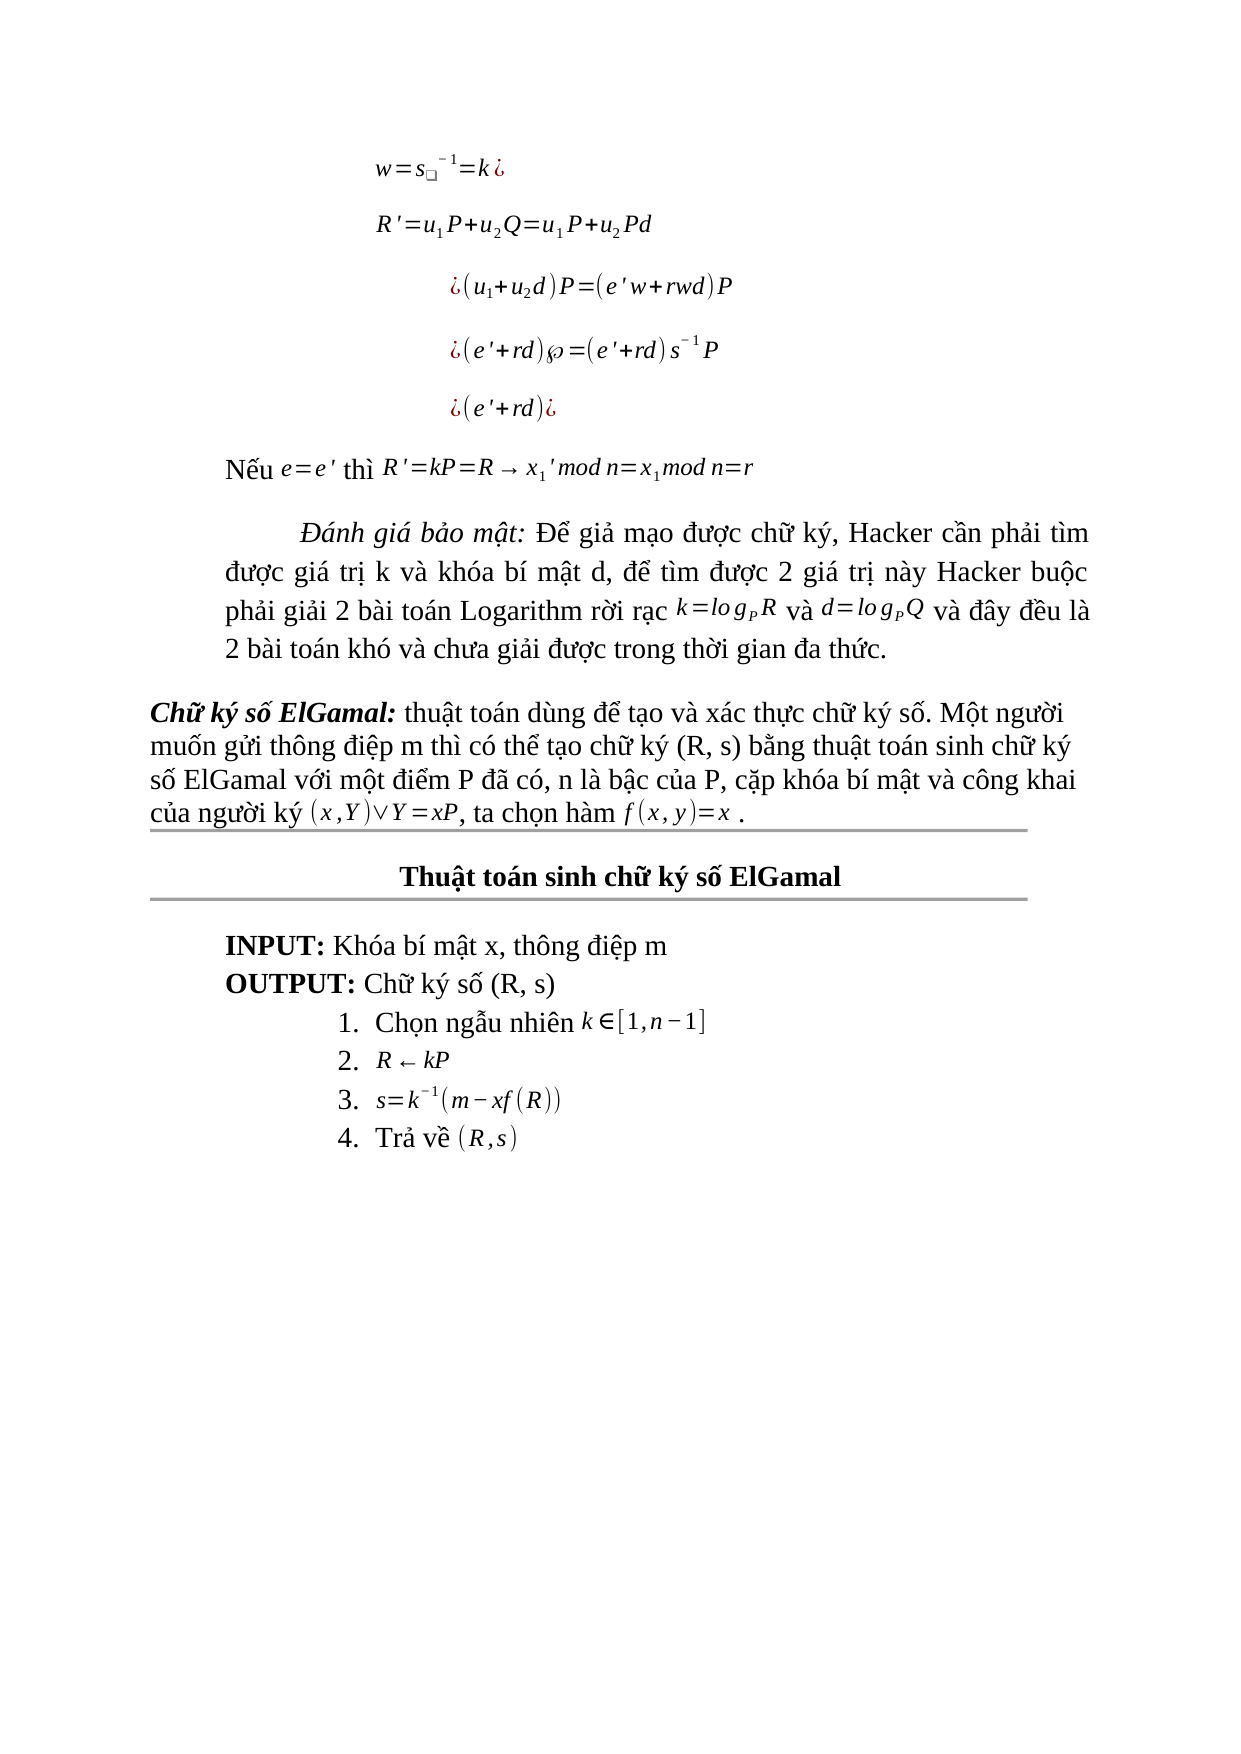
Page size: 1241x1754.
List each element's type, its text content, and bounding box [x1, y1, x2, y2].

list Chọn ngẫu nhiên [337, 1005, 1090, 1038]
text Chữ ký số ElGamal: thuật toán dùng để tạo và xác thực chữ ký số. Một người muốn gửi thông điệp m thì có thể tạo chữ ký (R, s) bằng thuật toán sinh chữ ký số ElGamal với một điểm P đã có, n là bậc của P, cặp khóa bí mật và công khai của người ký , ta chọn hàm . [150, 695, 1090, 829]
text Đánh giá bảo mật: Để giả mạo được chữ ký, Hacker cần phải tìm được giá trị k và khóa bí mật d, để tìm được 2 giá trị này Hacker buộc phải giải 2 bài toán Logarithm rời rạc và và đây đều là 2 bài toán khó và chưa giải được trong thời gian đa thức. [225, 516, 1090, 665]
text Thuật toán sinh chữ ký số ElGamal [150, 859, 1090, 893]
text OUTPUT: Chữ ký số (R, s) [225, 966, 1090, 1000]
list Trả về [337, 1121, 1090, 1154]
text Nếu thì [150, 452, 1090, 486]
text INPUT: Khóa bí mật x, thông điệp m [150, 928, 1090, 961]
